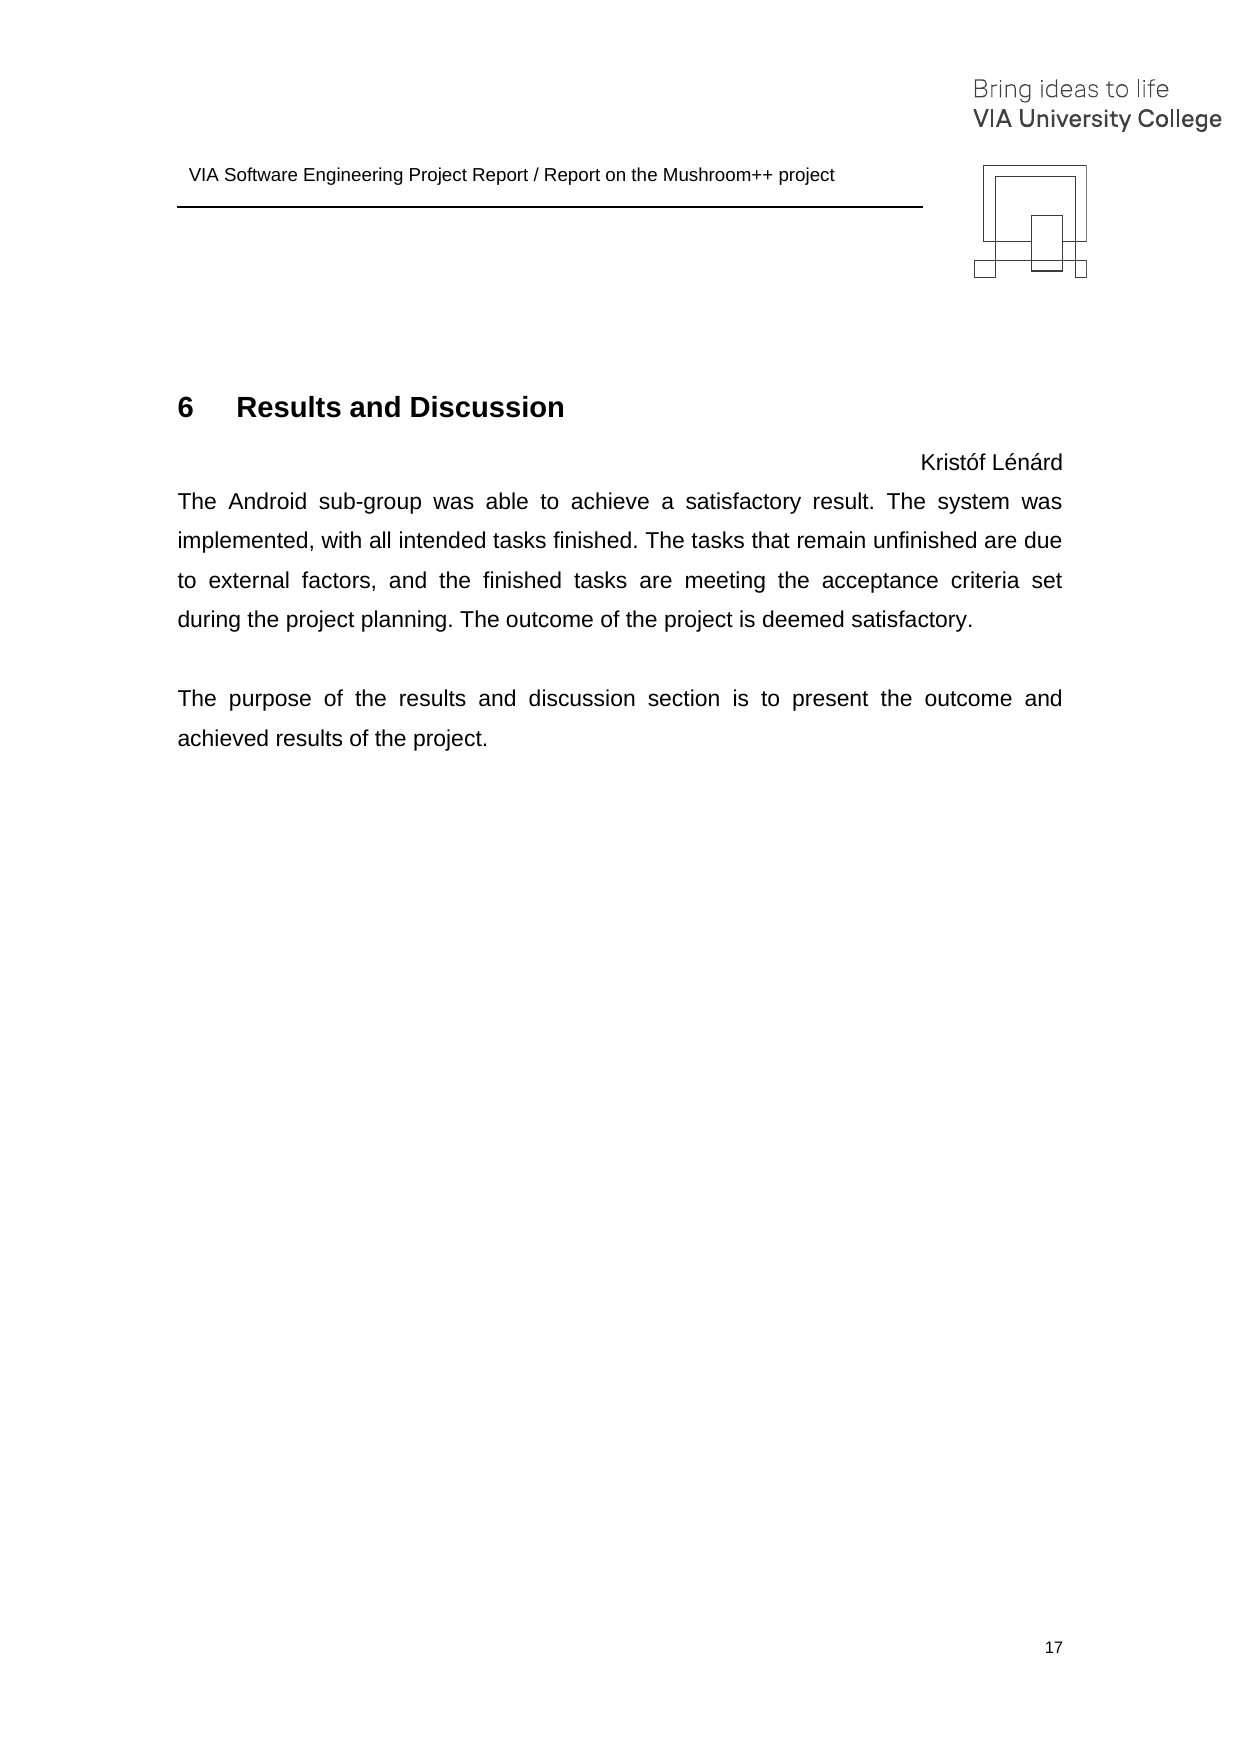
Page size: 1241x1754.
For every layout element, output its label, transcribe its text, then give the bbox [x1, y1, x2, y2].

text The purpose of the results and discussion section is to present the outcome and achieved results of the project. [177, 685, 1063, 751]
text The Android sub-group was able to achieve a satisfactory result. The system was implemented, with all intended tasks finished. The tasks that remain unfinished are due to external factors, and the finished tasks are meeting the acceptance criteria set during the project planning. The outcome of the project is deemed satisfactory. [177, 488, 1063, 633]
text Kristóf Lénárd [177, 448, 1063, 475]
subtitle Results and Discussion [177, 390, 1063, 423]
